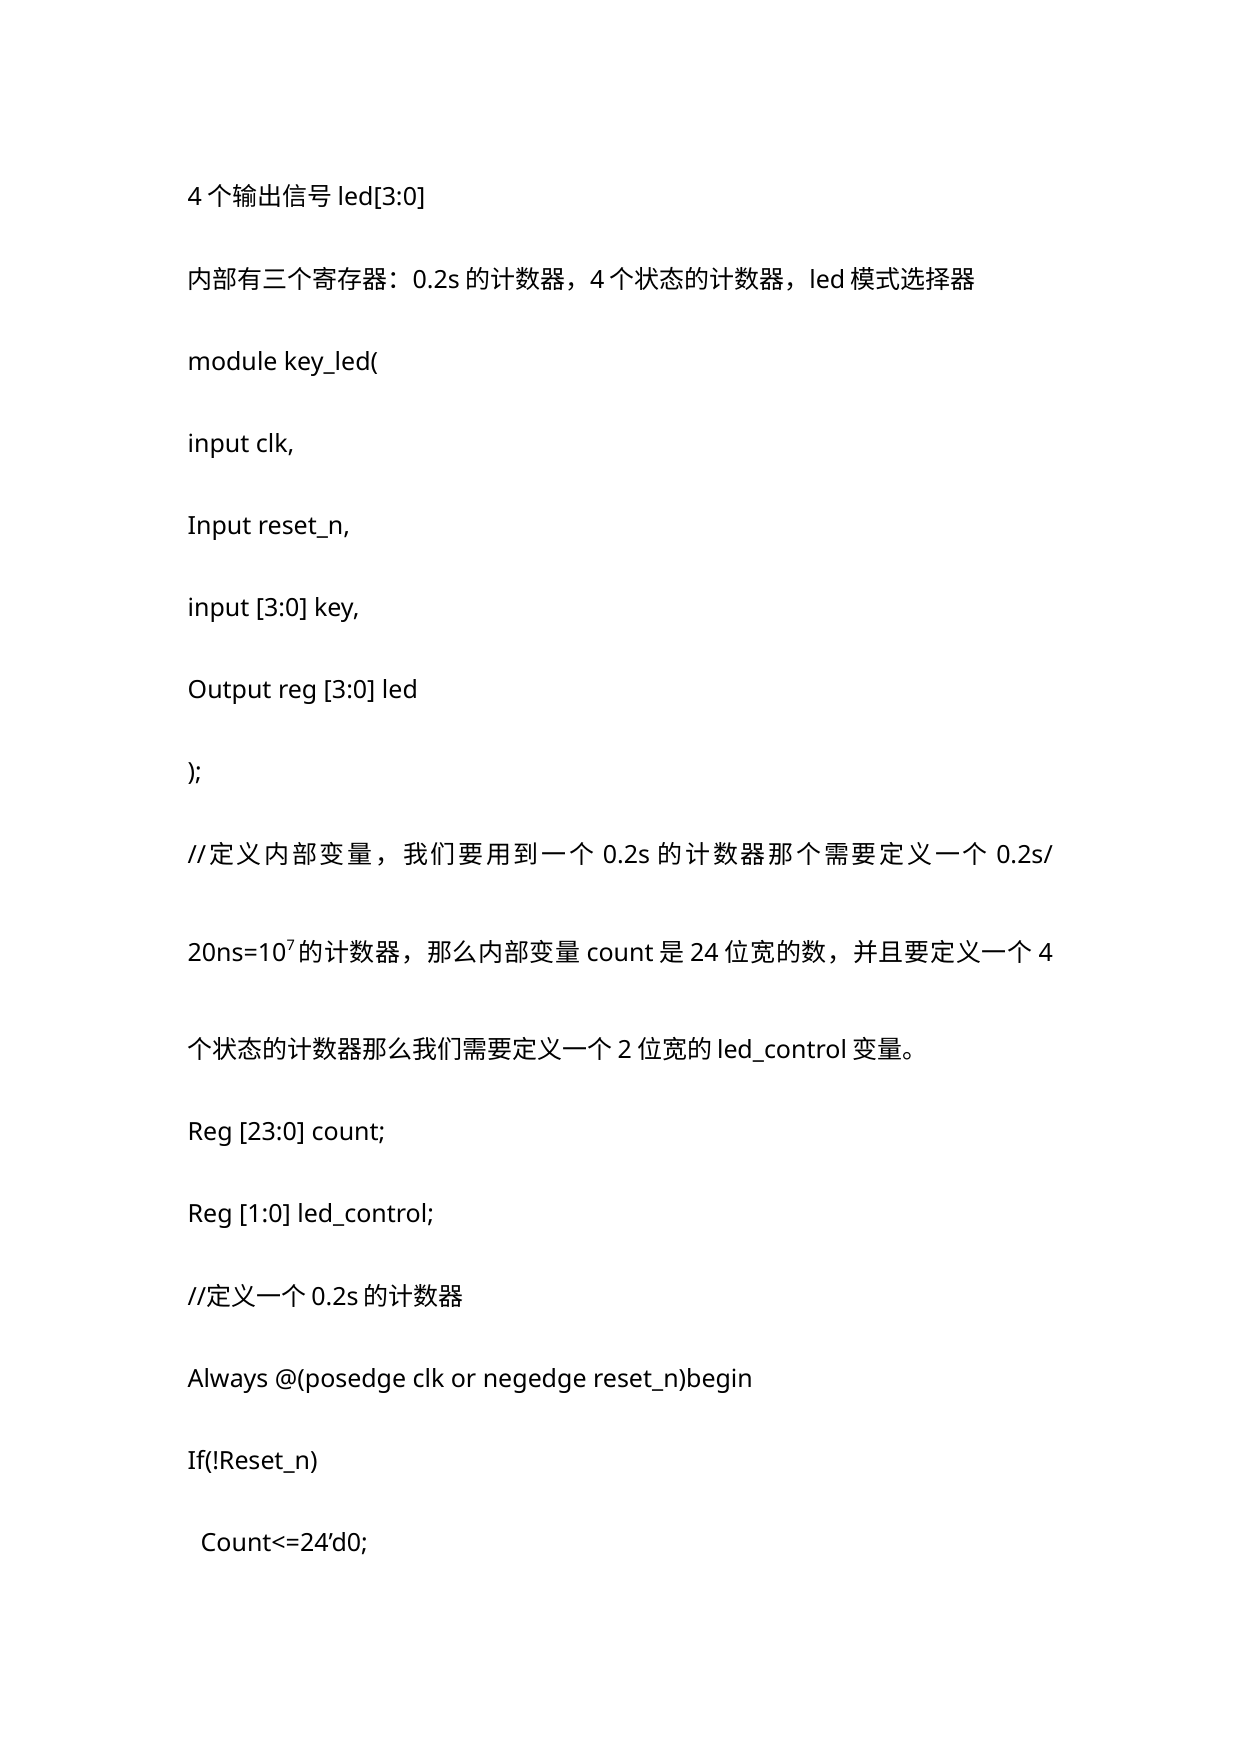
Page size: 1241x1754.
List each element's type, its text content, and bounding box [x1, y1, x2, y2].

list //定义内部变量，我们要用到一个0.2s的计数器那个需要定义一个0.2s/20ns=107的计数器，那么内部变量count是24位宽的数，并且要定义一个4个状态的计数器那么我们需要定义一个2位宽的led_control变量。 [187, 820, 1053, 1080]
list input clk, [187, 410, 1053, 475]
list Input reset_n, [187, 492, 1053, 557]
list ); [187, 738, 1053, 803]
list If(!Reset_n) [187, 1427, 1053, 1492]
list //定义一个0.2s的计数器 [187, 1262, 1053, 1327]
list input [3:0] key, [187, 574, 1053, 639]
list Output reg [3:0] led [187, 656, 1053, 721]
list module key_led( [187, 328, 1053, 393]
list Always @(posedge clk or negedge reset_n)begin [187, 1345, 1053, 1410]
list Reg [1:0] led_control; [187, 1180, 1053, 1245]
list Count<=24’d0; [187, 1509, 1053, 1574]
list 内部有三个寄存器：0.2s的计数器，4个状态的计数器，led模式选择器 [187, 245, 1053, 310]
list Reg [23:0] count; [187, 1098, 1053, 1163]
list 4个输出信号 led[3:0] [187, 162, 1053, 227]
